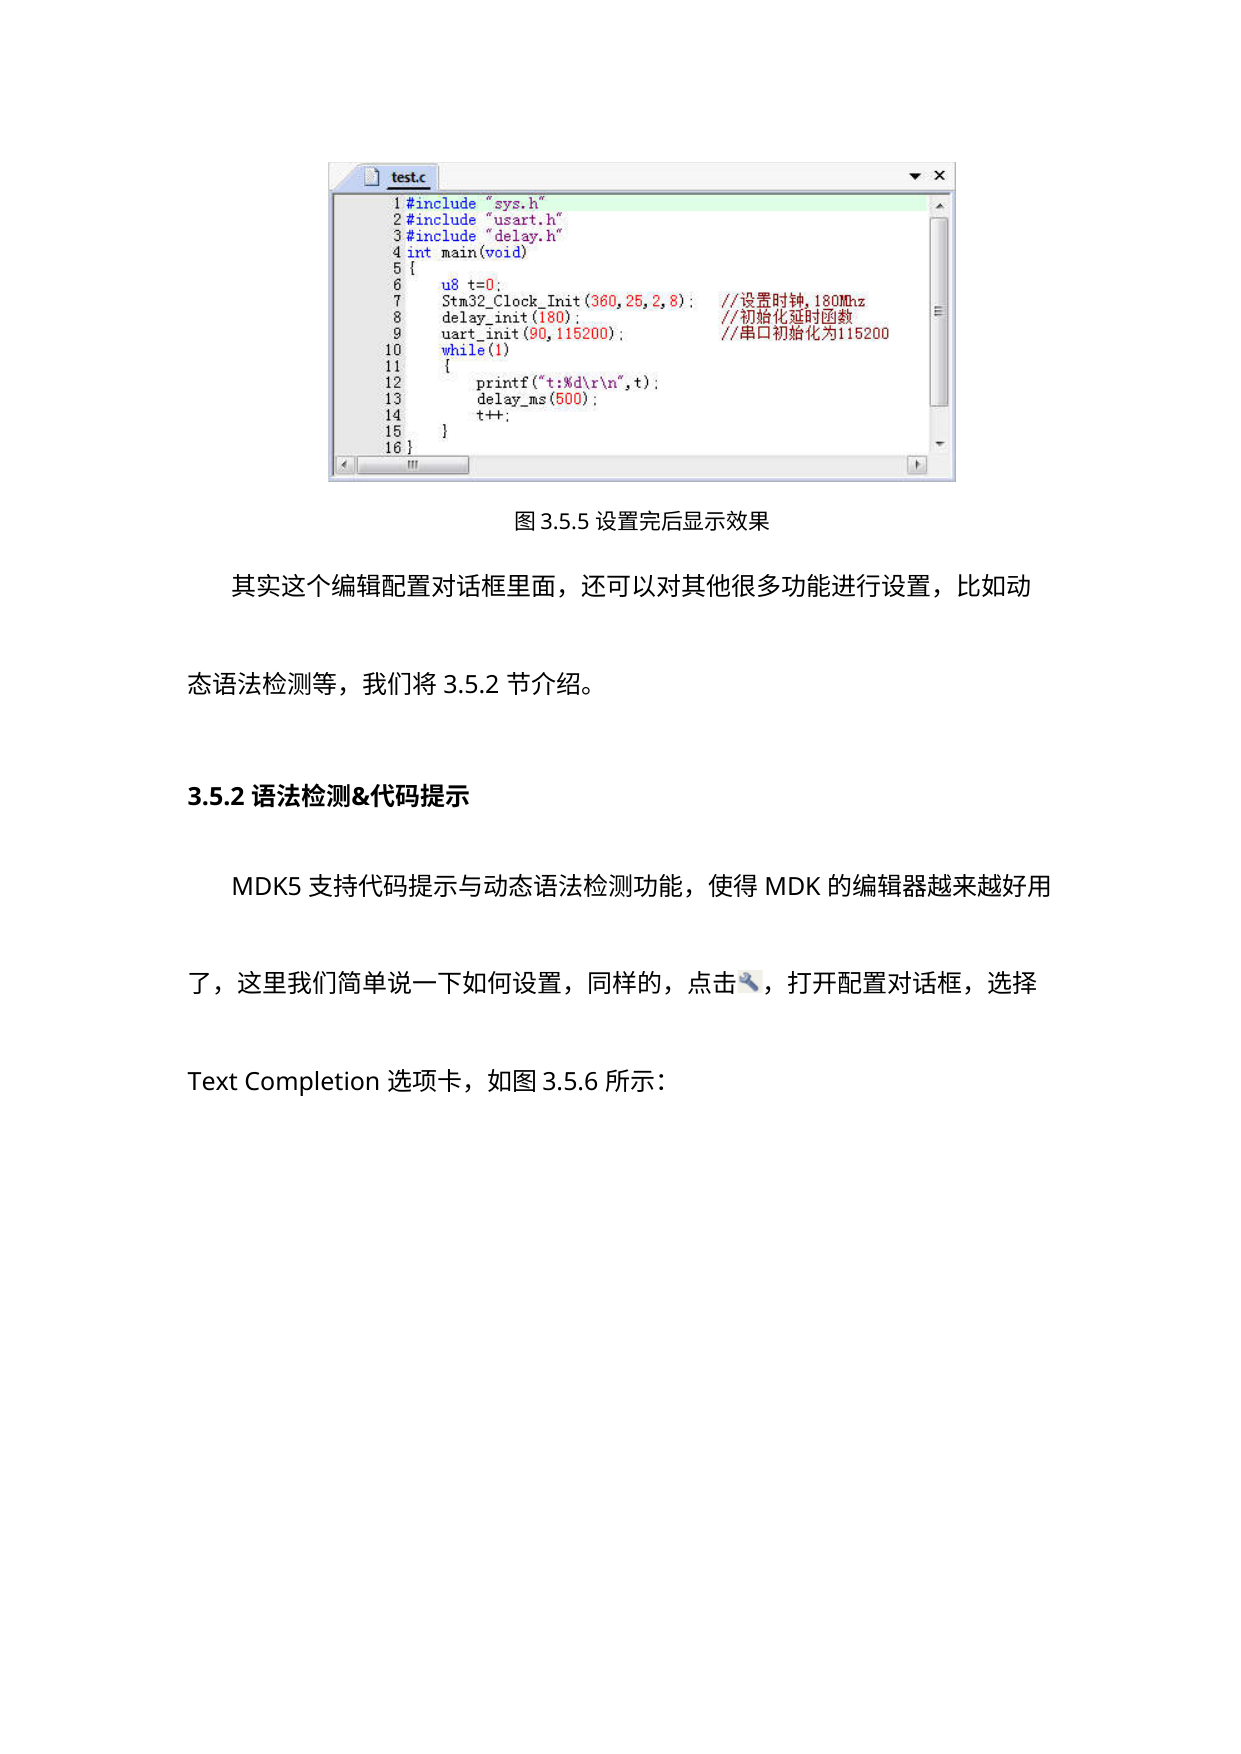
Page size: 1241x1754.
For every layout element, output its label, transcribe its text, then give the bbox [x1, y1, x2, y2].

picture [328, 162, 956, 482]
picture [737, 970, 763, 993]
text 其实这个编辑配置对话框里面，还可以对其他很多功能进行设置，比如动态语法检测等，我们将 3.5.2 节介绍。 [187, 552, 1053, 715]
subtitle 3.5.2 语法检测&代码提示 [187, 762, 1053, 827]
text MDK5 支持代码提示与动态语法检测功能，使得 MDK 的编辑器越来越好用了，这里我们简单说一下如何设置，同样的，点击，打开配置对话框，选择 Text Completion 选项卡，如图3.5.6 所示： [187, 852, 1053, 1112]
text 图3.5.5 设置完后显示效果 [187, 504, 1053, 536]
